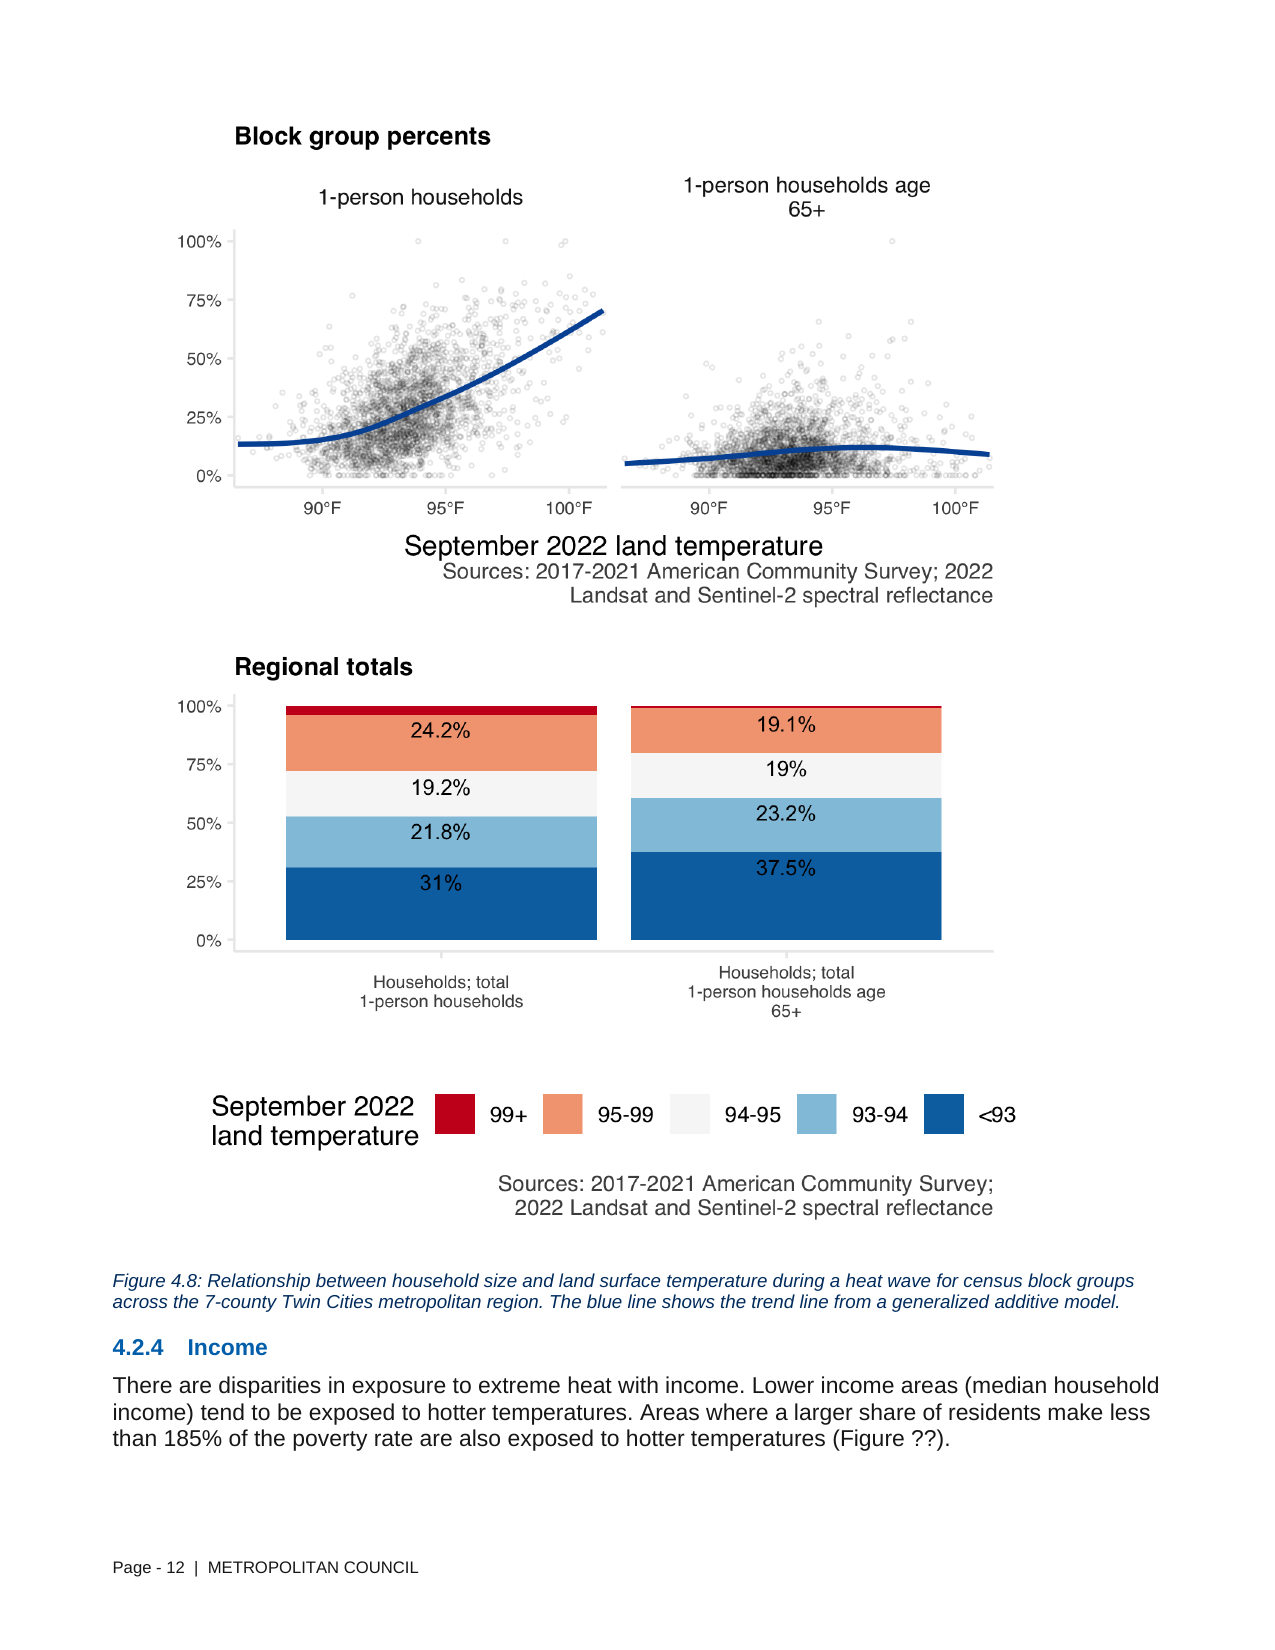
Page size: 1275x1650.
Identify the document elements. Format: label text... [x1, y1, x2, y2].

text Figure 4.8: Relationship between household size and land surface temperature during a heat wave for census block groups across the 7-county Twin Cities metropolitan region. The blue line shows the trend line from a generalized additive model. [112, 1270, 1162, 1313]
text There are disparities in exposure to extreme heat with income. Lower income areas (median household income) tend to be exposed to hotter temperatures. Areas where a larger share of residents make less than 185% of the poverty rate are also exposed to hotter temperatures (Figure ??). [112, 1372, 1162, 1452]
picture [131, 87, 1032, 1258]
subtitle 4.2.4 Income [112, 1334, 1162, 1360]
